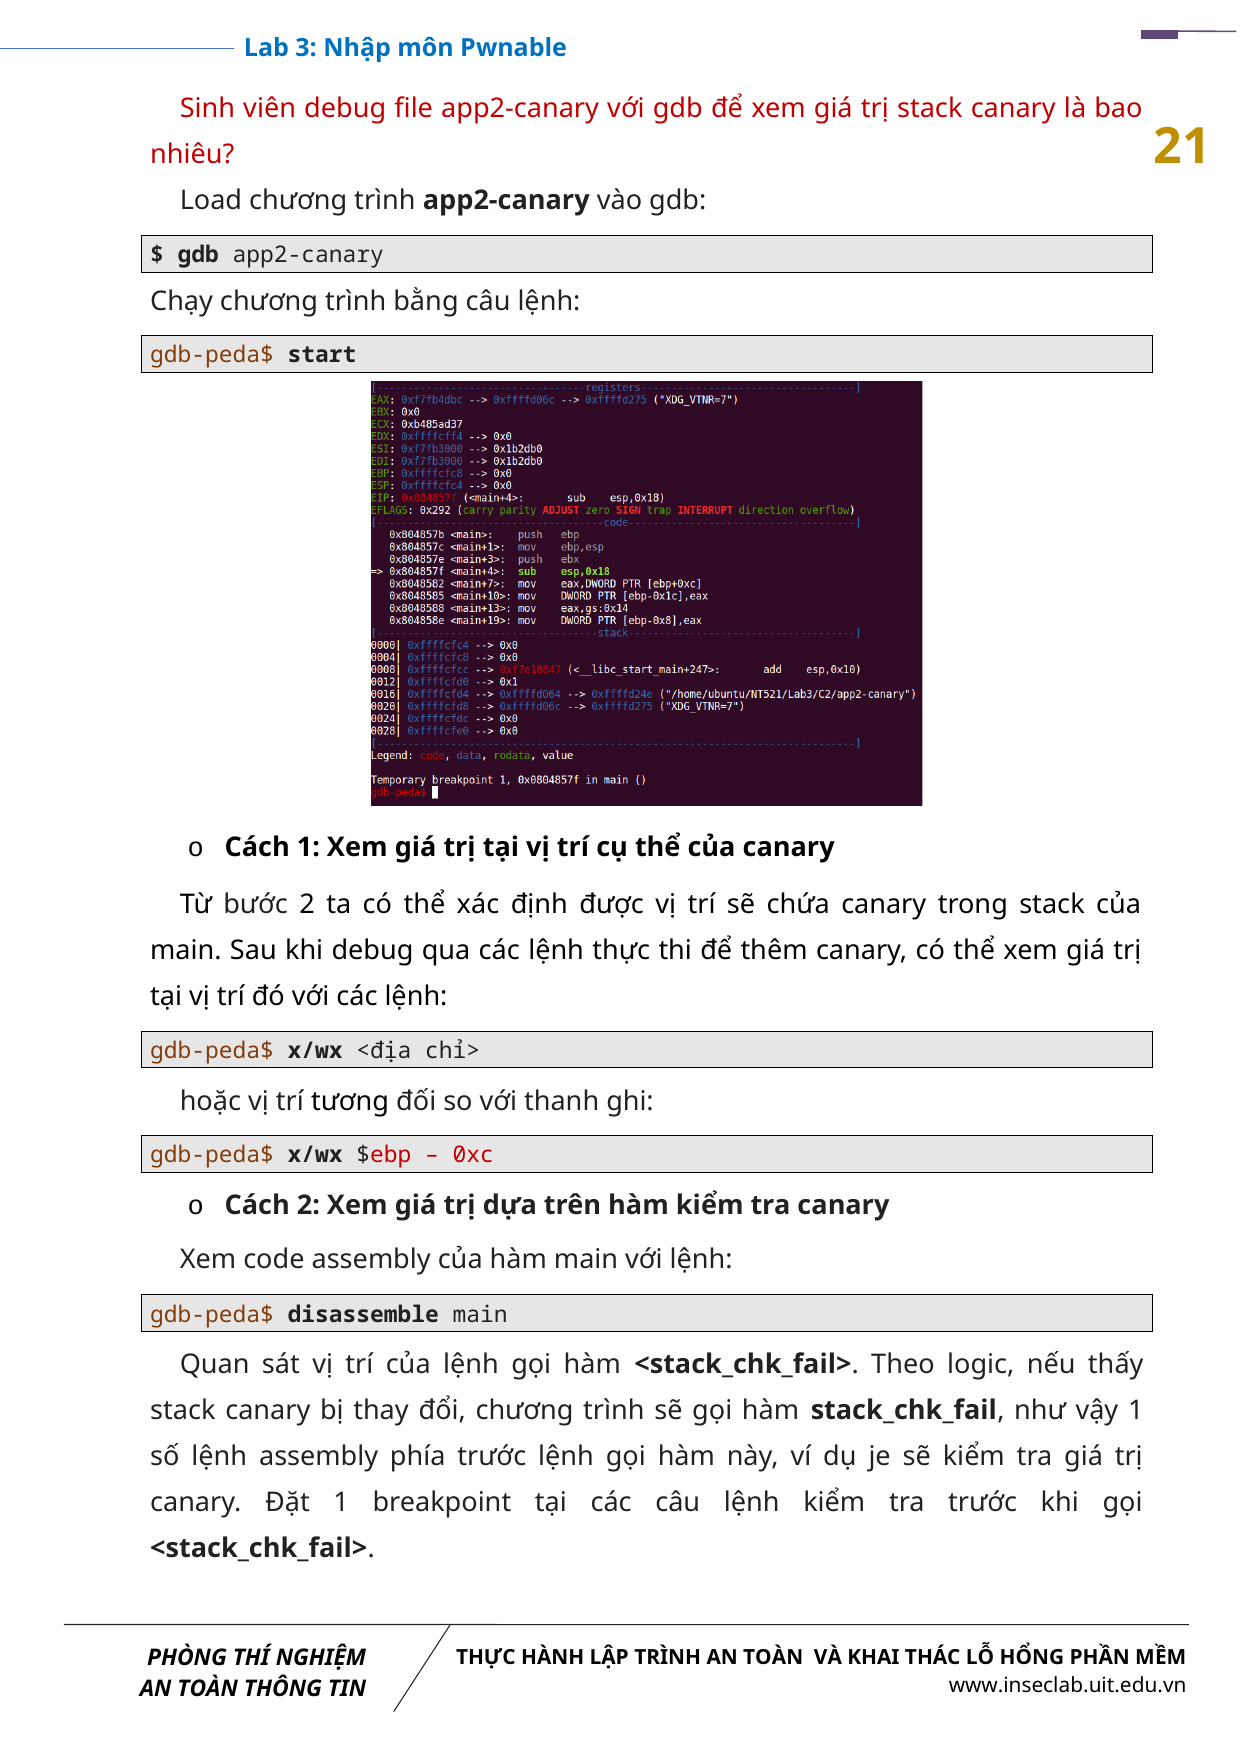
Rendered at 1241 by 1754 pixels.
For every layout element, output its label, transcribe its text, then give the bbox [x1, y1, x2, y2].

text Quan sát vị trí của lệnh gọi hàm <stack_chk_fail>. Theo logic, nếu thấy stack canary bị thay đổi, chương trình sẽ gọi hàm stack_chk_fail, như vậy 1 số lệnh assembly phía trước lệnh gọi hàm này, ví dụ je sẽ kiểm tra giá trị canary. Đặt 1 breakpoint tại các câu lệnh kiểm tra trước khi gọi <stack_chk_fail>. [150, 1344, 1144, 1565]
text Sinh viên debug file app2-canary với gdb để xem giá trị stack canary là bao nhiêu? [150, 89, 1144, 172]
text gdb-peda$ x/wx $ebp – 0xc [142, 1136, 1152, 1172]
text Xem code assembly của hàm main với lệnh: [150, 1240, 1144, 1277]
text gdb-peda$ disassemble main [142, 1295, 1152, 1331]
text $ gdb app2-canary [142, 236, 1152, 272]
text gdb-peda$ x/wx <địa chỉ> [142, 1032, 1152, 1067]
text Load chương trình app2-canary vào gdb: [150, 181, 1144, 218]
text hoặc vị trí tương đối so với thanh ghi: [150, 1081, 1144, 1118]
list Cách 2: Xem giá trị dựa trên hàm kiểm tra canary [187, 1185, 1144, 1222]
picture [371, 381, 923, 806]
list Cách 1: Xem giá trị tại vị trí cụ thể của canary [187, 827, 1144, 864]
text gdb-peda$ start [142, 336, 1152, 372]
text Từ bước 2 ta có thể xác định được vị trí sẽ chứa canary trong stack của main. Sau khi debug qua các lệnh thực thi để thêm canary, có thể xem giá trị tại vị trí đó với các lệnh: [150, 884, 1144, 1013]
text Chạy chương trình bằng câu lệnh: [150, 281, 1144, 318]
